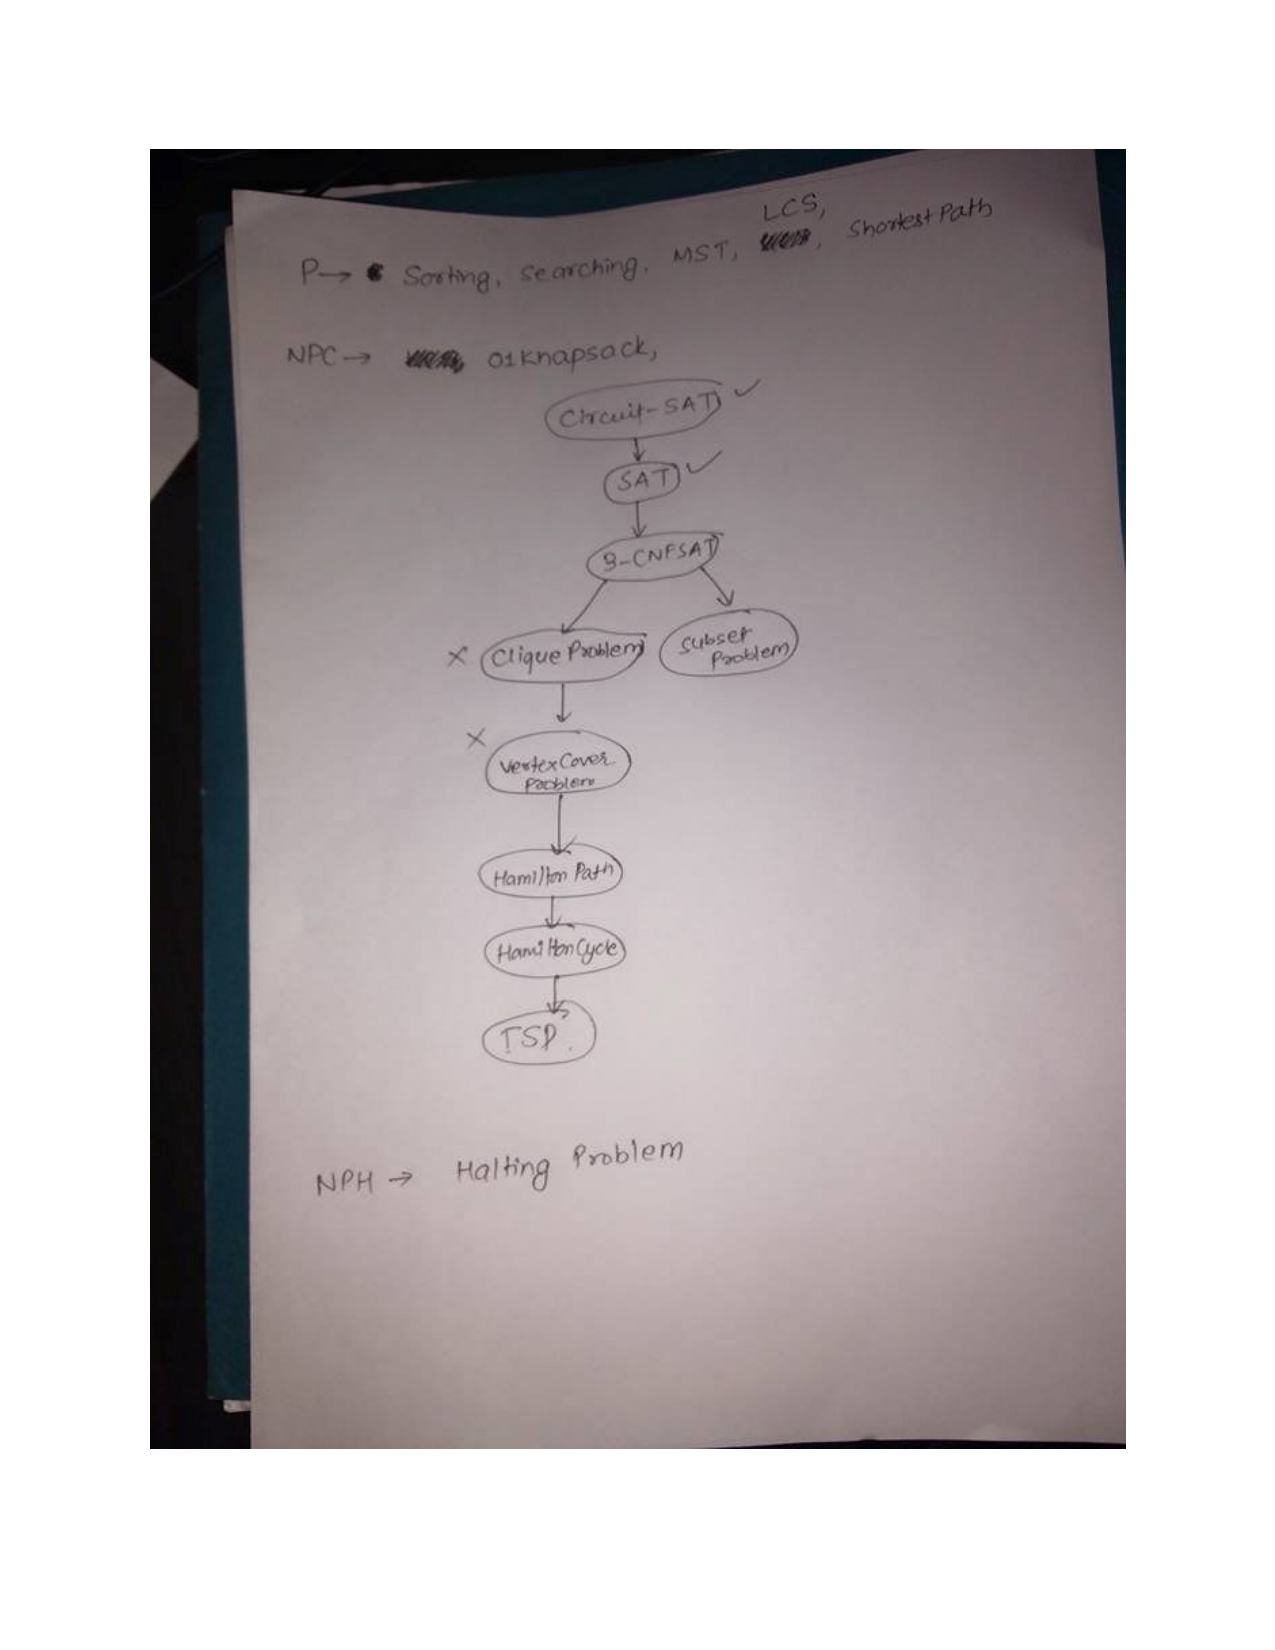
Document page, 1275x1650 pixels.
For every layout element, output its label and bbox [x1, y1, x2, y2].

picture [150, 149, 1126, 1449]
